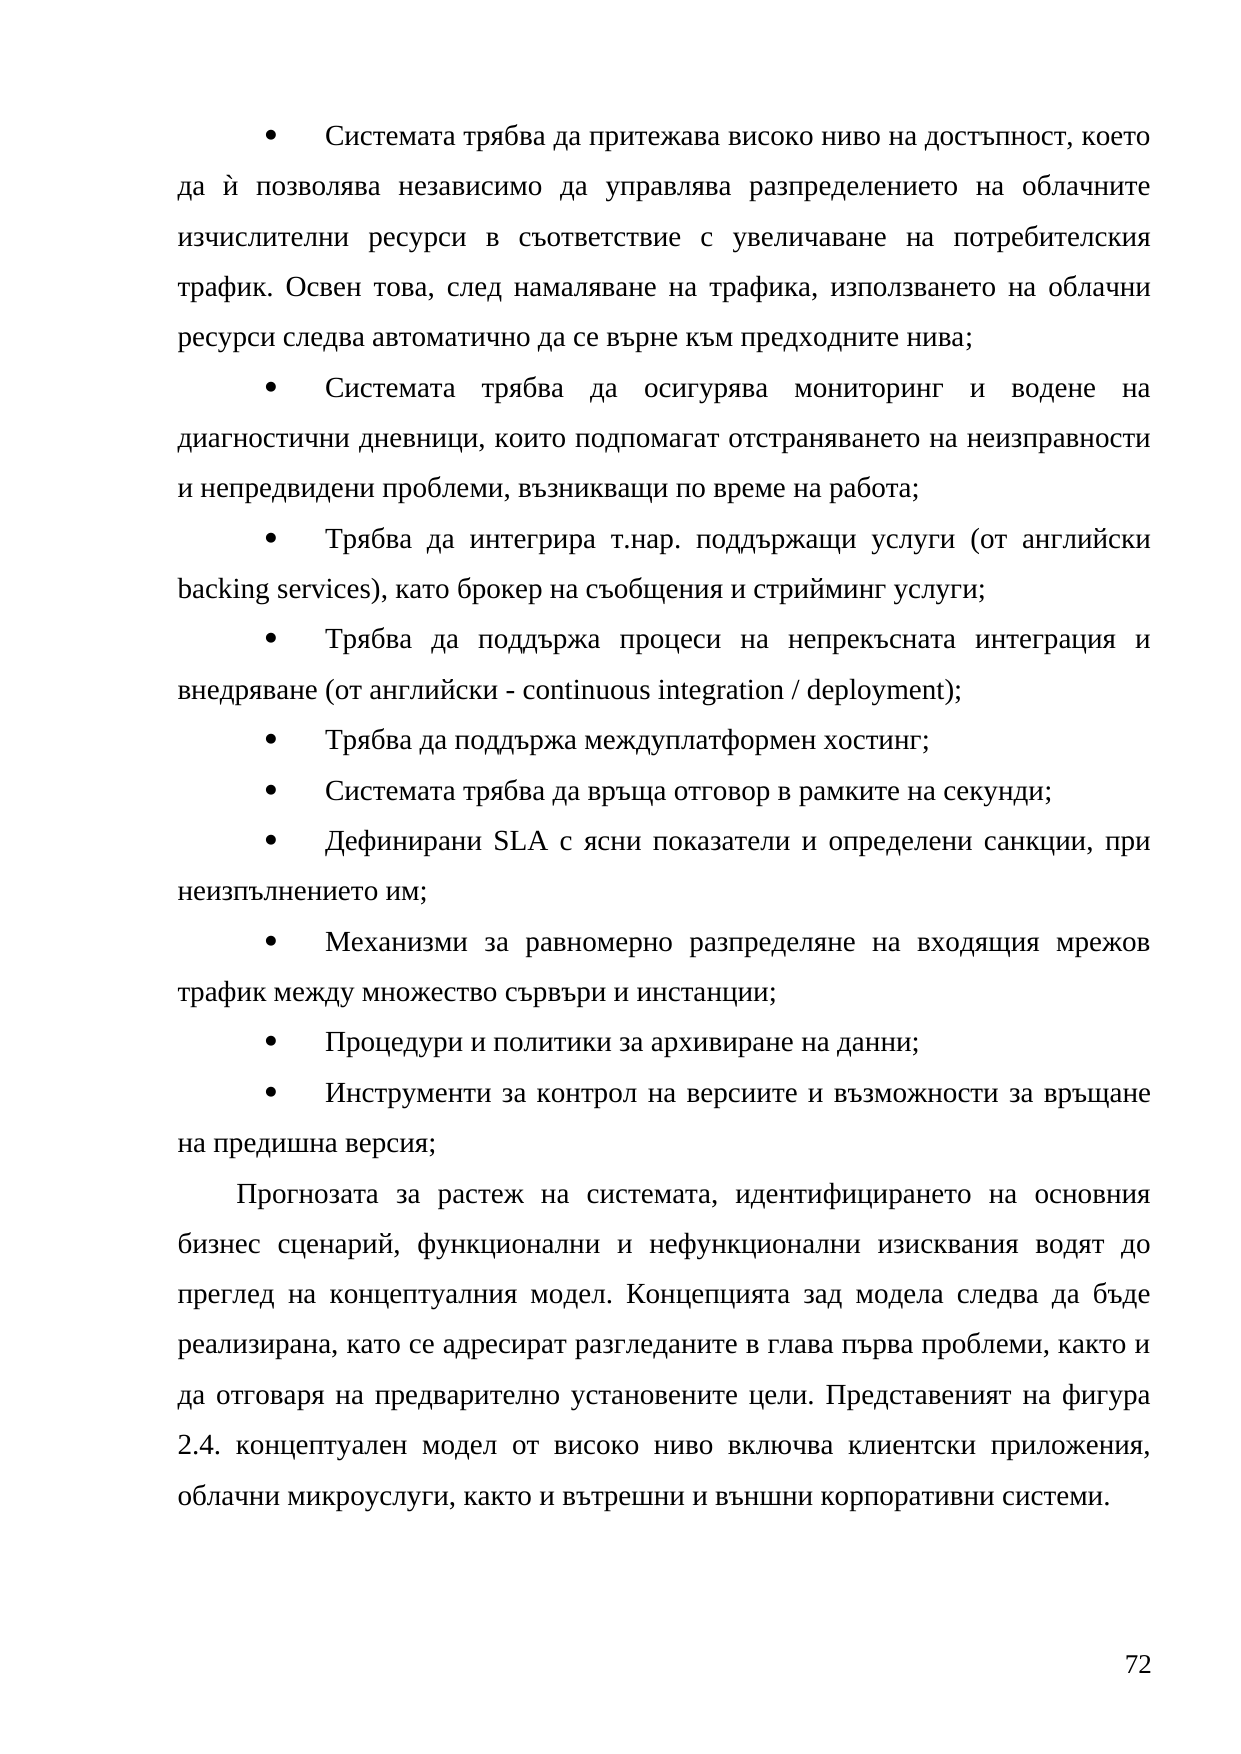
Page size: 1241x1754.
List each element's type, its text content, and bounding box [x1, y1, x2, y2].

text Системата трябва да притежава високо ниво на достъпност, което да ѝ позволява независимо да управлява разпределението на облачните изчислителни ресурси в съответствие с увеличаване на потребителския трафик. Освен това, след намаляване на трафика, използването на облачни ресурси следва автоматично да се върне към предходните нива; [177, 118, 1152, 353]
text Трябва да интегрира т.нар. поддържащи услуги (от английски backing services), като брокер на съобщения и стрийминг услуги; [177, 521, 1152, 605]
text Процедури и политики за архивиране на данни; [177, 1024, 1152, 1058]
text Прогнозата за растеж на системата, идентифицирането на основния бизнес сценарий, функционални и нефункционални изисквания водят до преглед на концептуалния модел. Концепцията зад модела следва да бъде реализирана, като се адресират разгледаните в глава първа проблеми, както и да отговаря на предварително установените цели. Представеният на фигура 2.4. концептуален модел от високо ниво включва клиентски приложения, облачни микроуслуги, както и вътрешни и външни корпоративни системи. [177, 1176, 1152, 1511]
text Дефинирани SLA с ясни показатели и определени санкции, при неизпълнението им; [177, 823, 1152, 907]
text Трябва да поддържа процеси на непрекъсната интеграция и внедряване (от английски - continuous integration / deployment); [177, 622, 1152, 706]
text Механизми за равномерно разпределяне на входящия мрежов трафик между множество сървъри и инстанции; [177, 924, 1152, 1008]
text Системата трябва да осигурява мониторинг и водене на диагностични дневници, които подпомагат отстраняването на неизправности и непредвидени проблеми, възникващи по време на работа; [177, 370, 1152, 504]
text Трябва да поддържа междуплатформен хостинг; [177, 722, 1152, 756]
text Инструменти за контрол на версиите и възможности за връщане на предишна версия; [177, 1075, 1152, 1159]
text Системата трябва да връща отговор в рамките на секунди; [177, 773, 1152, 806]
